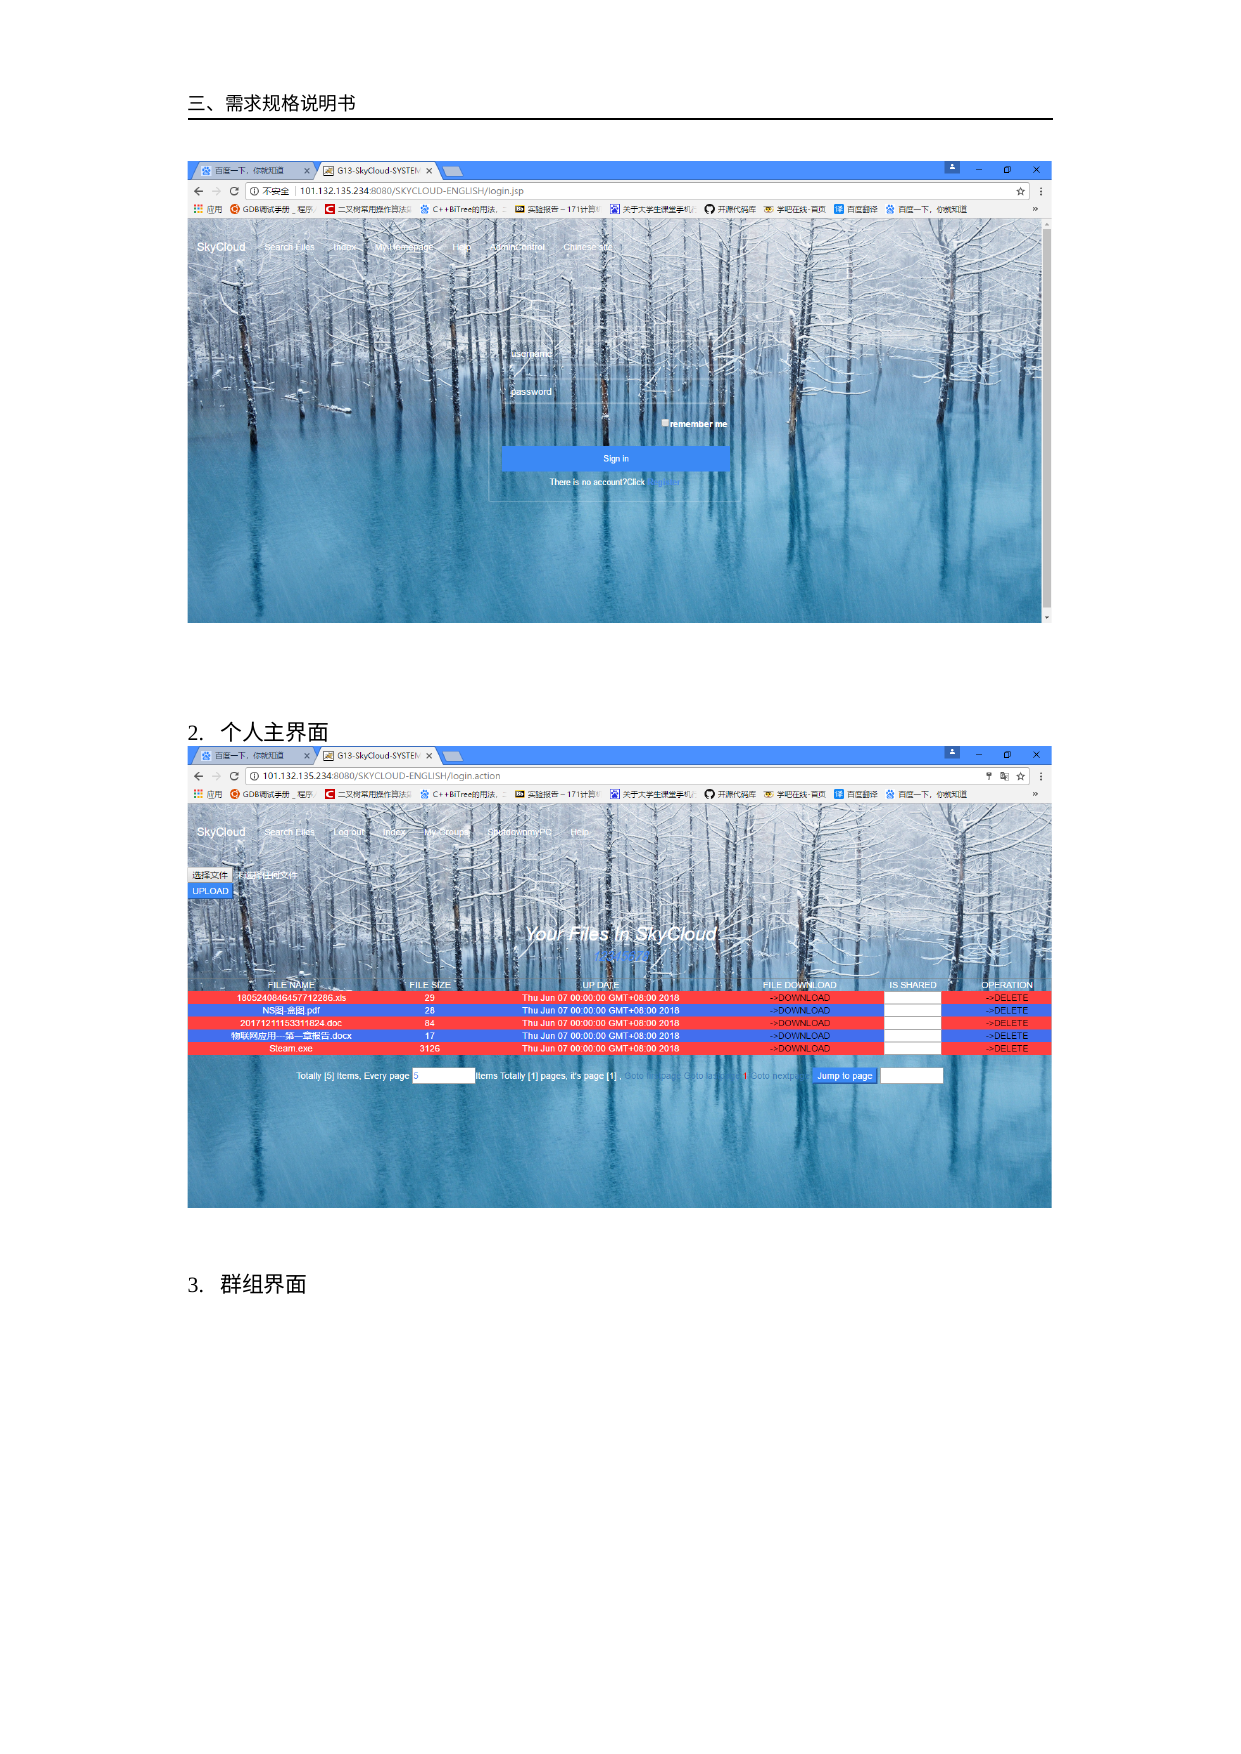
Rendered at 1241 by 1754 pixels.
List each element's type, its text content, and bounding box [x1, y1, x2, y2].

list 群组界面 [187, 1267, 1053, 1299]
picture [187, 746, 1052, 1208]
picture [187, 161, 1052, 623]
list 个人主界面 [187, 714, 1053, 747]
